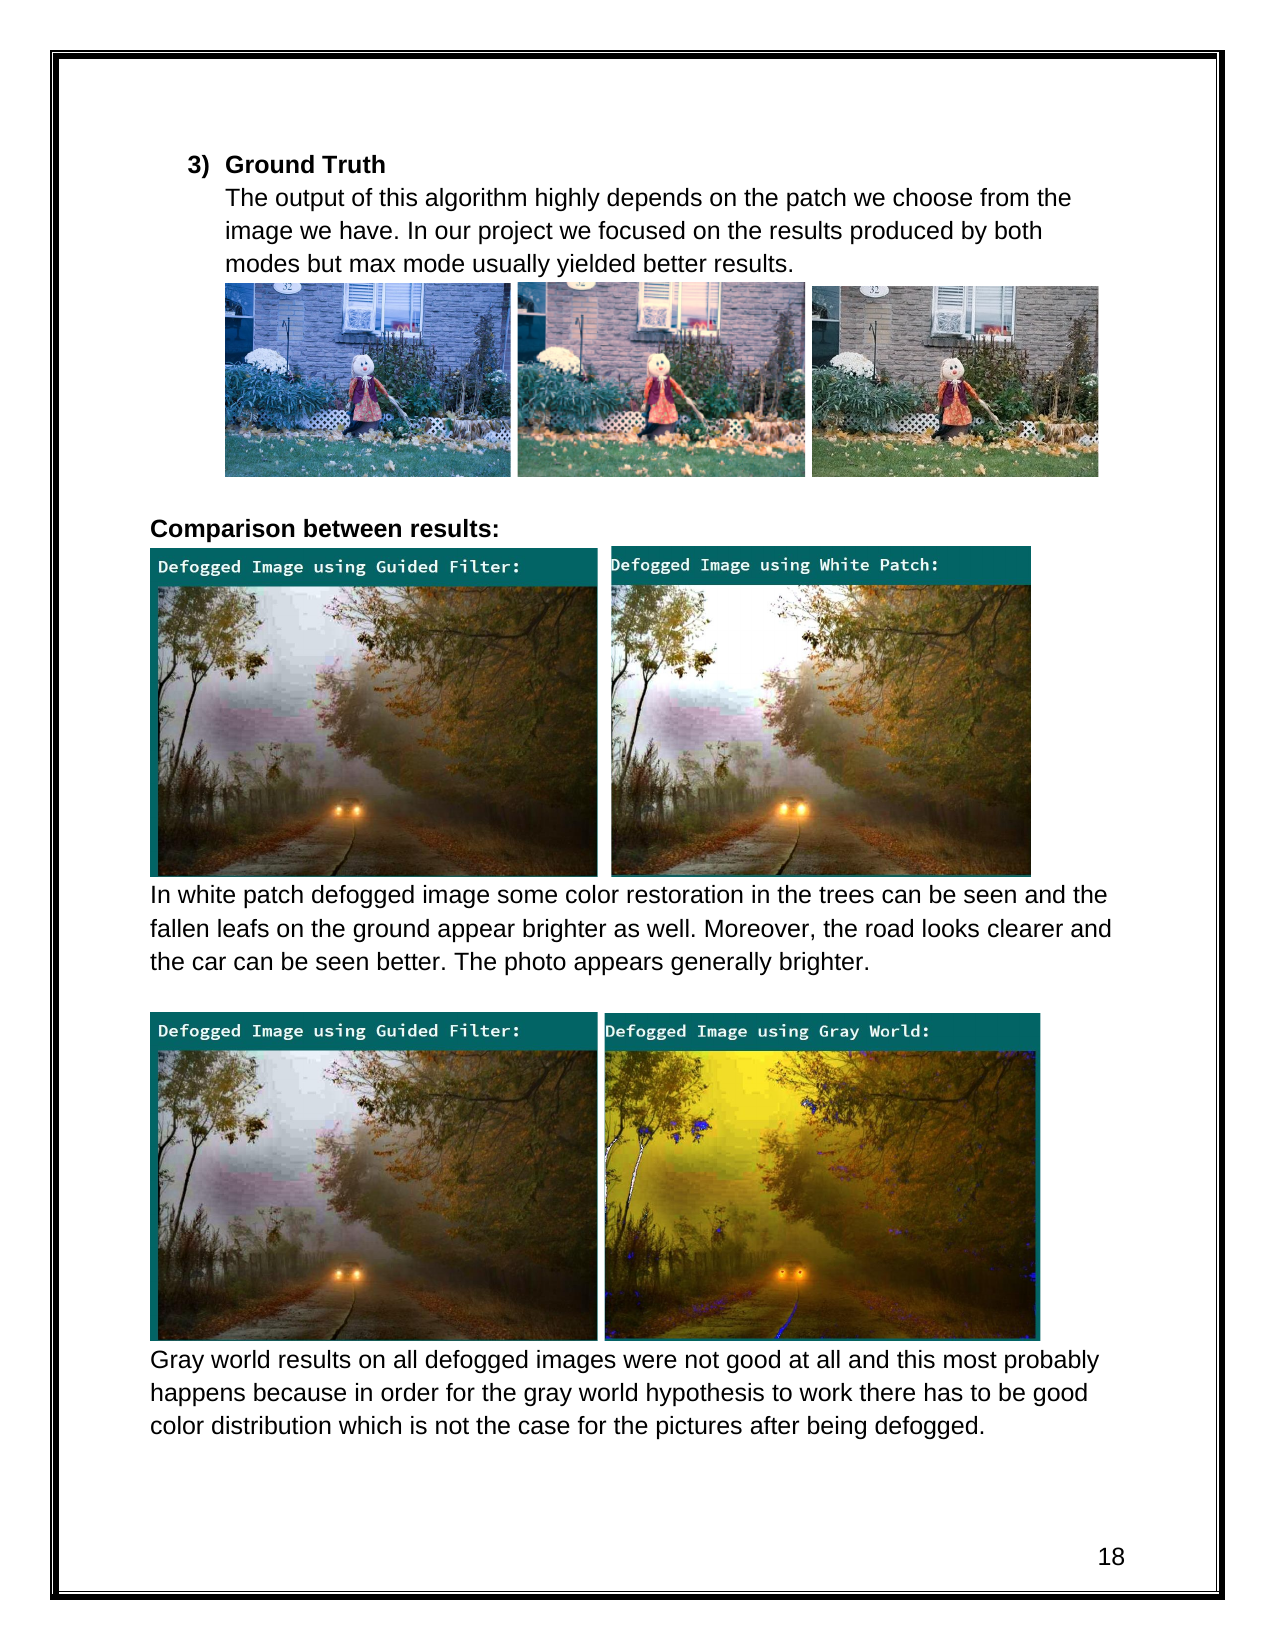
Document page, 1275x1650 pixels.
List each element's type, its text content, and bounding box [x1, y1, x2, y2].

picture [812, 286, 1099, 477]
list Ground Truth [187, 150, 1125, 179]
picture [517, 282, 805, 477]
picture [611, 546, 1031, 877]
picture [225, 283, 511, 477]
picture [150, 1012, 598, 1341]
picture [604, 1013, 1041, 1341]
text Gray world results on all defogged images were not good at all and this most probably happens because in order for the gray world hypothesis to work there has to be good color distribution which is not the case for the pictures after being defogged. [150, 1345, 1125, 1439]
text The output of this algorithm highly depends on the patch we choose from the image we have. In our project we focused on the results produced by both modes but max mode usually yielded better results. [225, 183, 1125, 278]
picture [150, 548, 598, 877]
text In white patch defogged image some color restoration in the trees can be seen and the fallen leafs on the ground appear brighter as well. Moreover, the road looks clearer and the car can be seen better. The photo appears generally brighter. [150, 881, 1125, 975]
text Comparison between results: [150, 513, 1125, 542]
